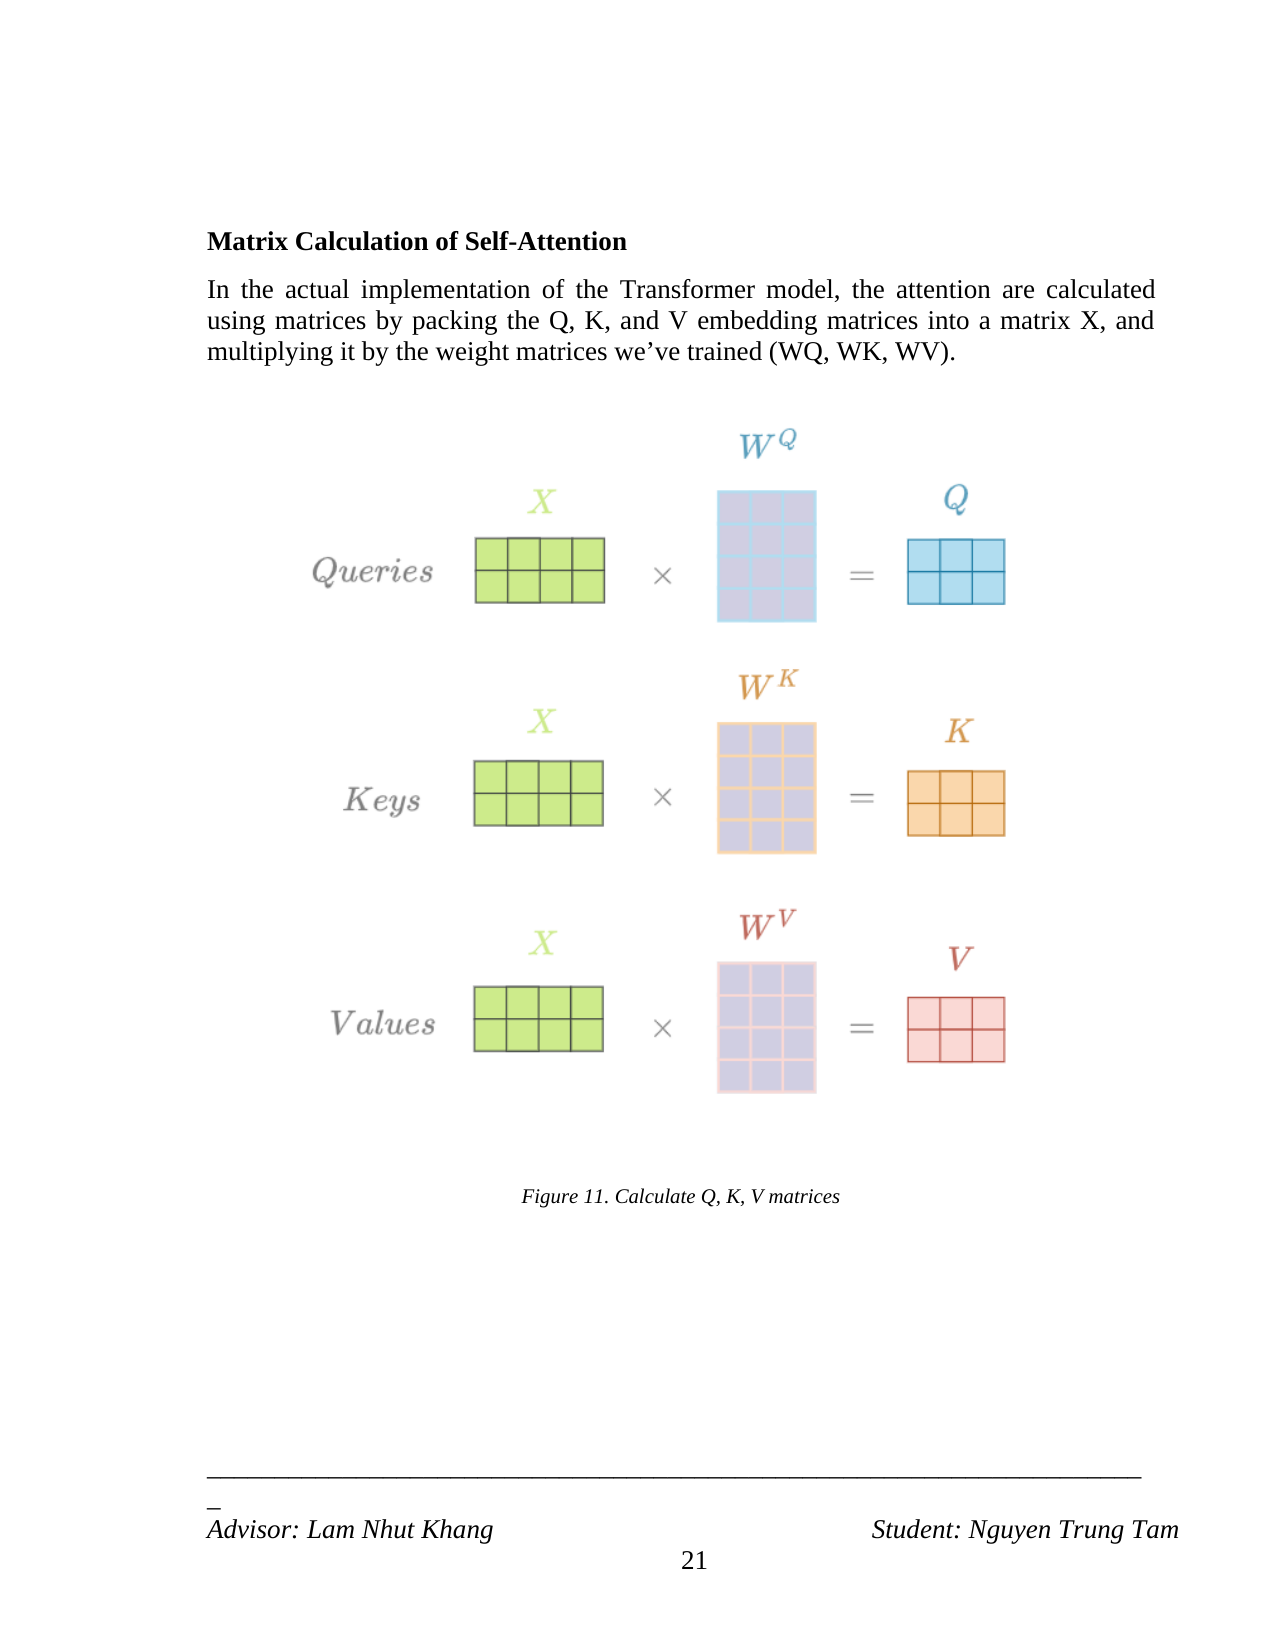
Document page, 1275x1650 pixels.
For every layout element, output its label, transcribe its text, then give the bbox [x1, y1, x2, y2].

text In the actual implementation of the Transformer model, the attention are calculated using matrices by packing the Q, K, and V embedding matrices into a matrix X, and multiplying it by the weight matrices we’ve trained (WQ, WK, WV). [207, 273, 1157, 366]
text Matrix Calculation of Self-Attention [207, 225, 1157, 256]
picture [206, 382, 1157, 1167]
